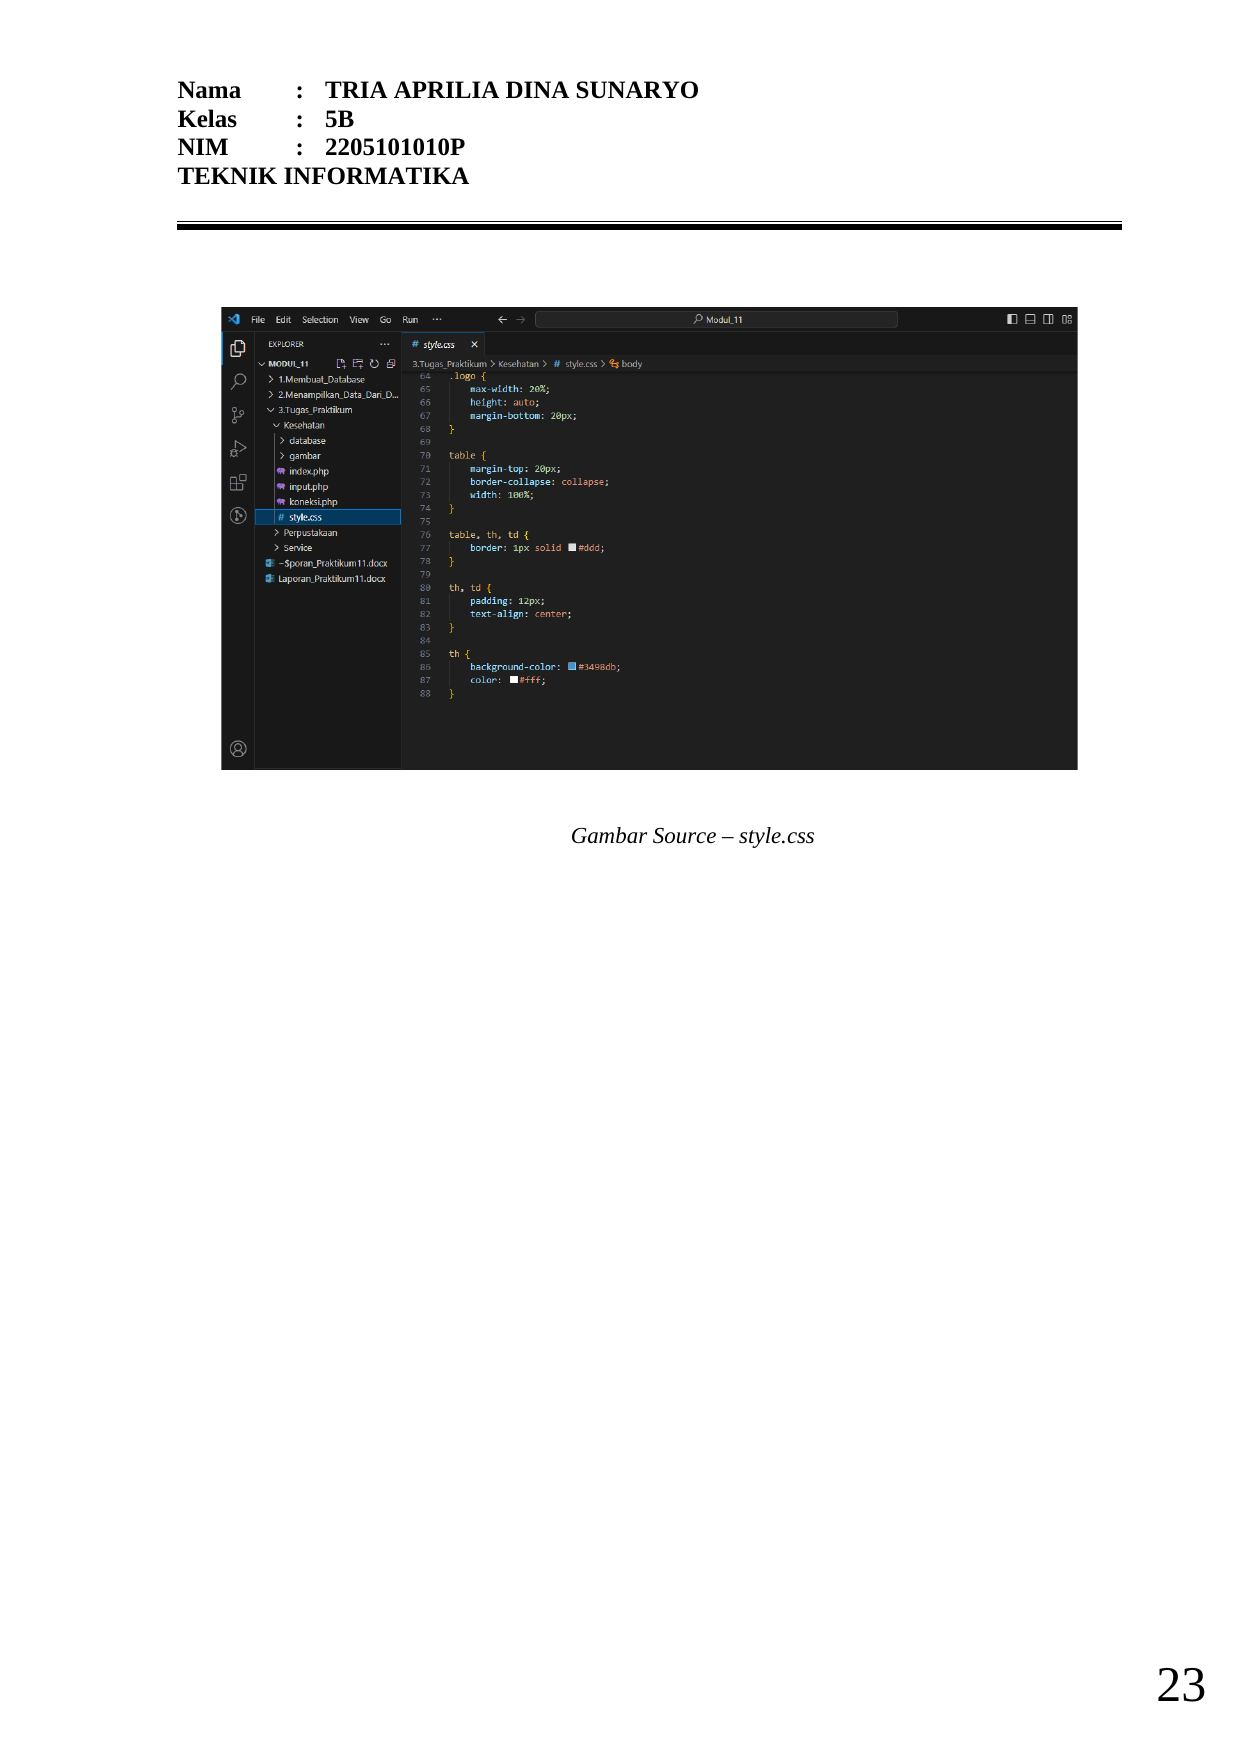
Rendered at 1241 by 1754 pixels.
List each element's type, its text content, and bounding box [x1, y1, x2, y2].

picture [221, 307, 1078, 770]
list Gambar Source – style.css [266, 822, 1122, 849]
